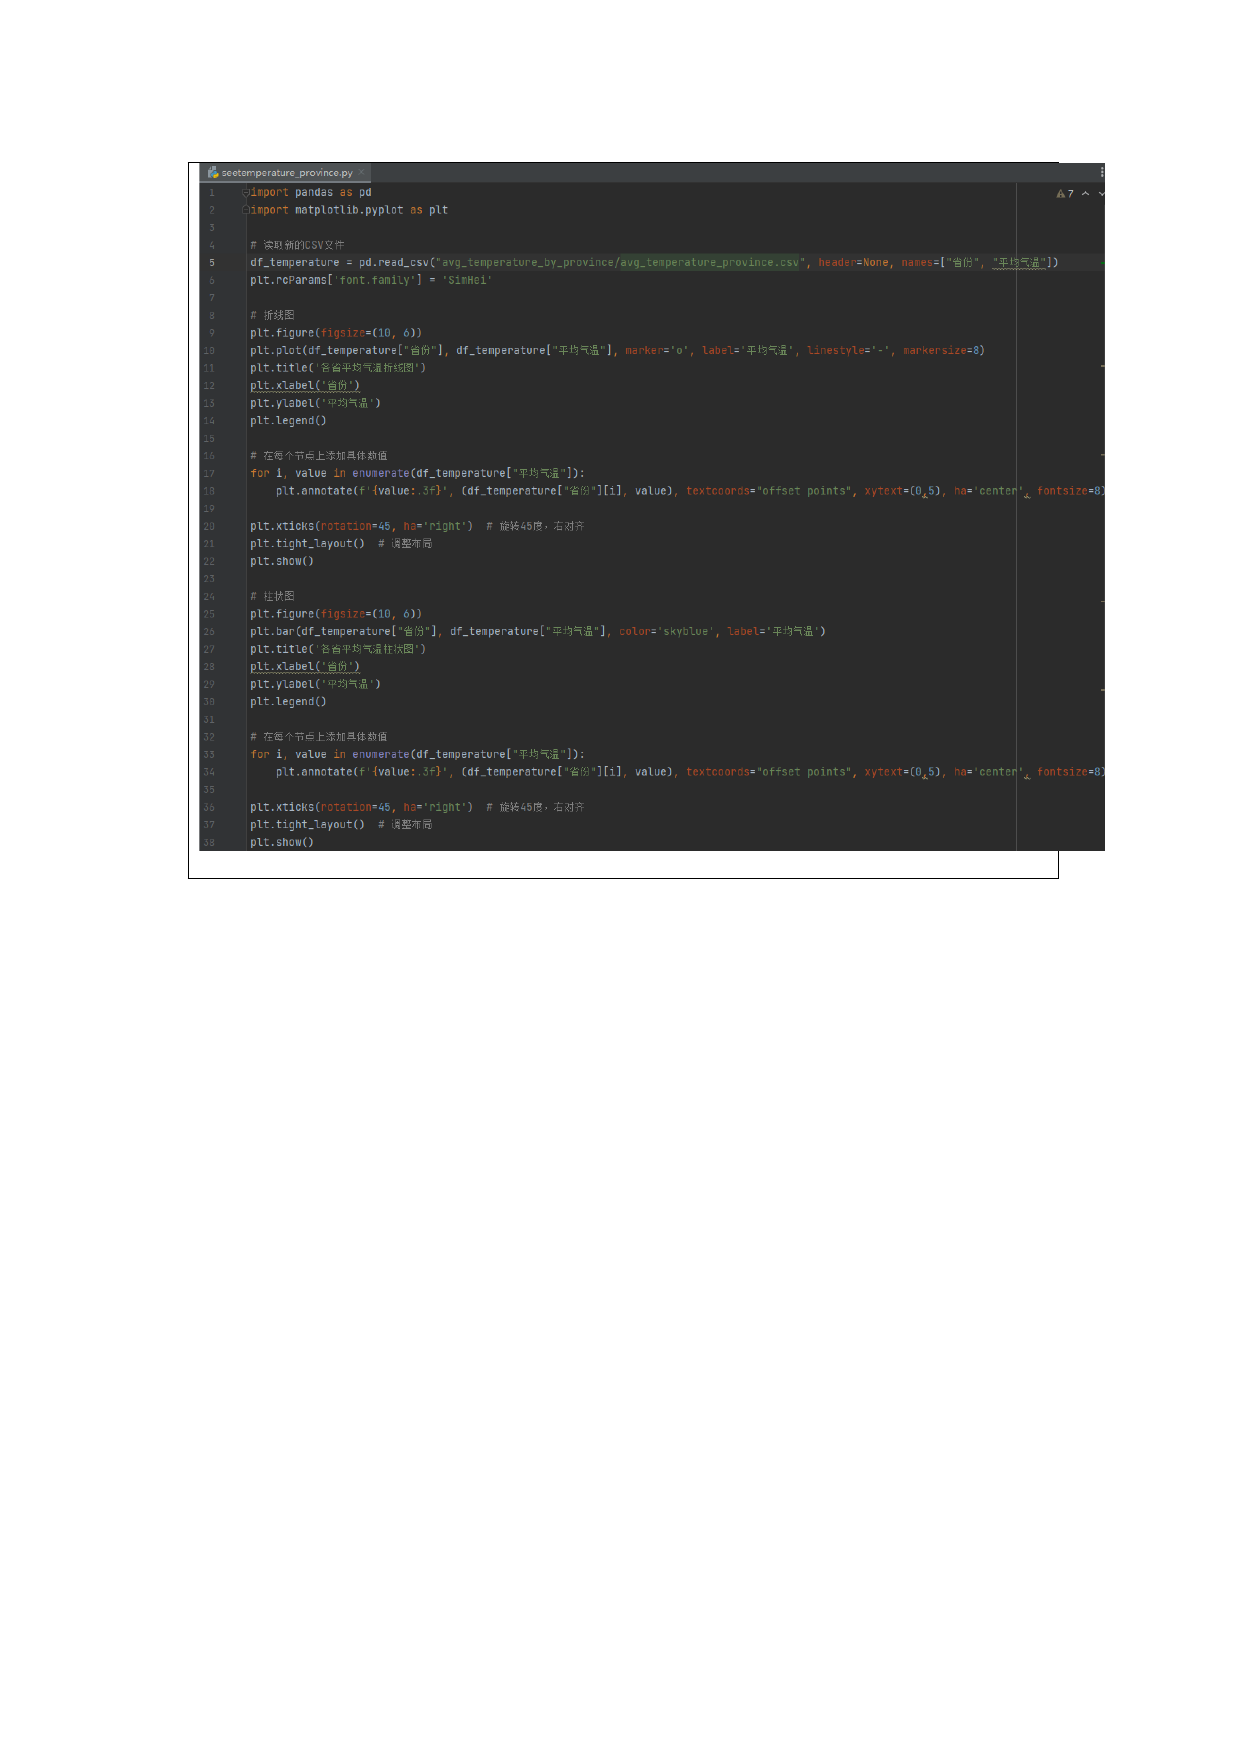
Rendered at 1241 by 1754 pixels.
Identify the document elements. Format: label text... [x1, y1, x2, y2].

picture [199, 163, 1105, 851]
table_cell 二、内容与步骤（过程及数据记录）： 1、天气数据爬取 （1）本次数据从中央气象台（http://www.nmc.cn）爬取；包含了34个省份，2442个城市，58368条数据。数据时间为2024/1/11 18:00:00到2024/1/12 20:00:00。 若部分数据缺失将用9999来代替。 （2）数据爬取 打开网站www.nmc.cn，打开省份和城市的气象详情界面。 查看网页源码，可以查看到各地天气的网址。 通过F12打开控制台，选中NetWork，选择Fetch/XHR，点击ASX?_=1705076734569，点击Preview，即可查看到json数据包对应的地址。 通过观察可以发现，json包含的字段为code、province、city、url，在这个链接中，可以得到山西省所有的城市的名字、所属省份、城市编号、已经天气页面对应的网页地址。 获取各城市最近24小时整点天气数据的步骤如下： 首先，通过访问URL http://www.nmc.cn/f/rest/province 获取省份数据。 根据省份数据中的三位编码（例如，山西省编码为“ASX”），构建新的URL http://www.nmc.cn/f/rest/province/+省份三位编码，以获取特定省份的城市数据。 从城市数据中获取各城市的编号（例如，太原市编号为“53772”）。 利用城市编号构建新的URL http://www.nmc.cn/f/rest/passed/+城市编号，以获取某个城市最近24小时整点天气数据。 爬取省份数据 爬取市数据 爬取天气数据 2、数据清洗 将数据爬取的json经过处理存放到csv数据库文件中，为了方便操作，在weather.csv文件中加入了两个字段为province和city。 3、Spark数据分析 本次实验分析了下列数据 (1)过去降雨量: SparkSession 创建: 通过 SparkSession.builder.master("local"). appName("passed_rain_analyse").getOrCreate() 创建了一个 Spark 会话，指定了本地运行和应用程序名称。 读取CSV文件： 使用 spark.read.csv 读取了指定文件的 CSV 数据，并且指定了文件头。 数据处理： 选择了包含 'province'、'city_name'、'rain1h' 列的 DataFrame，并将 'rain1h' 列的数据类型转换为 DecimalType(scale=1)。然后使用 filter 筛选了雨量小于 1000 的数据。 分组和排序： 对处理后的数据进行了分组，按 'province' 和 'city_name' 进行分组，使用 sum 算子求和 'rain1h' 列，最后按照 'rain24h' 列进行降序排序。 缓存和保存结果： 使用 cache 缓存了处理后的数据，并将结果写入了本地的 CSV 文件。 (2)过去温度 SparkSession 创建： 创建了一个 Spark 会话，指定本地运行和应用程序名称为 "passed_temperature_analyse"。 读取CSV文件： 使用 spark.read.csv 读取了指定文件的 CSV 数据，文件头已经被指定为 header=True。 选择需要的列： 从原始数据中选择了 'province'、'city_name'、'temperature'、以及通过 date_format 和 hour 函数生成的 'date' 和 'hour' 列。温度数据被转换为 DecimalType(scale=1) 类型。 过滤保留指定小时的数据： 通过 df_temperature.filter 筛选保留了指定小时（2, 8, 12, 19）的温度数据。 温度统计分析： 对保留的数据进行了分组，按 'province'、'city_name' 和 'date' 进行分组，并使用 avg 计算每组的平均温度。然后通过 filter 确保每组的温度数据都包括指定的四个小时。最后使用 sort 对平均温度进行升序排序。 缓存DataFrame： 使用 df_avg_temperature.cache() 缓存了处理后的数据。 将结果写入CSV文件： 使用 df_avg_temperature.coalesce(1).write.csv 将结果写入本地的 CSV 文件。 返回前10行结果： 通过 df_avg_temperature.limit(10).collect() 返回前10行的结果。 (3)过去气压 SparkSession 创建： 创建了一个 Spark 会话，指定本地运行和应用程序名称为 "passed_pressure_analyse"。 读取CSV文件： 使用 spark.read.csv 读取了指定文件的 CSV 数据，文件头已经被指定为 header=True。 选择需要的列： 从原始数据中选择了 'province'、'city_name'、'pressure' 列，并将 'pressure' 列的数据类型转换为 double。同时，通过 date_format 和 hour 函数生成了 'date' 和 'hour' 列。 过滤气压大于1300的数据： 通过 df_pressure.filter 筛选了气压小于等于 1300 的数据。 过滤保留指定小时的数据： 通过 df_filtered_pressure.filter 筛选保留了指定小时（2, 8, 12, 19）的气压数据。 气压统计分析： 对保留的数据进行了分组，按 'province'、'city_name' 和 'date' 进行分组，并使用 avg 计算每组的平均气压。然后通过 filter 确保每组的气压数据都包括指定的四个小时。最后使用 sort 对平均气压进行升序排序。 缓存DataFrame： 使用 df_avg_pressure.cache() 缓存了处理后的数据。 将结果写入CSV文件： 使用 df_avg_pressure.coalesce(1).write.csv 将结果写入本地的 CSV 文件。 返回前10行结果： 通过 df_avg_pressure.limit(10).collect() 返回前10行的结果。 (4)过去湿度 创建 SparkSession： 使用 SparkSession.builder.master("local"). appName("passed_humidity_analyse").getOrCreate() 创建了一个 Spark 会话，指定了本地运行和应用程序名称。 读取CSV文件： 使用 spark.read.csv 读取了指定文件的 CSV 数据，文件头已经被指定为 header=True。 数据处理： 湿度列转换： 使用 df.withColumn 将 'humidity' 列的数据类型转换为 DecimalType(scale=1)。 日期格式修正： 使用 F.to_timestamp 修正 'time' 列的日期格式。 选择需要的列： 从原始数据中选择了 'province'、'city_name'、'humidity' 列，并生成 'date' 和 'hour' 列。 过滤数据： 筛选了湿度小于等于100且时间是指定小时的数据。 湿度统计分析： 分组： 对处理后的数据进行了按 'province'、'city_name' 和 'date' 分组。 聚合： 使用 F.avg 和 F.count 计算每组的平均湿度和湿度数据的数量。 过滤数据： 通过 filter 确保每组的湿度数据都包括指定的四个小时。 排序： 按照平均湿度降序排序。 缓存DataFrame： 使用 df_avg_humidity.cache() 缓存了处理后的数据。 将结果写入CSV文件： 使用 df_avg_humidity.coalesce(1).write.csv 将结果写入本地的 CSV 文件。 返回前10行结果： 通过 df_avg_humidity.limit(10).collect() 返回前10行的结果。 (5)最高降雨量的20个城市 创建 SparkSession： 使SparkSession.builder.master("local"). appName("rainfall_analysis").getOrCreate() 创建了一个 Spark 会话，指定了本地运行和应用程序名称。 读取CSV文件： 使用 spark.read.csv 读取了指定文件的 CSV 数据，文件头已经被指定为 header=True。 选择需要的列： 从原始数据中选择了 'province'、'city_name'、'rain1h' 列，并将 'rain1h' 列的数据类型转换为 double。同时，通过 date_format 和 hour 函数生成了 'date' 和 'hour' 列。 过滤数据： 筛选了过去24小时内的数据，且排除了降水量异常值（大于等于0且小于等于200）。 降水量统计分析： 对筛选后的数据按 'province' 和 'city_name' 进行分组，使用 avg 计算每组的平均降水量，并按照降序（或升序，取决于 is_highest 参数）排序，最后限制结果为前20座城市。 缓存DataFrame： 使用 df_avg_rainfall.cache() 缓存了处理后的数据。 将结果写入CSV文件： 使用 df_avg_rainfall.coalesce(1).write.csv 将结果写入本地的 CSV 文件。 返回结果： 通过 df_avg_rainfall.collect() 返回所有结果。 (6)最高温度的20个城市 创建 SparkSession： 使用 SparkSession.builder.master("local") .appName("temperature_analysis").getOrCreate() 创建了一个 Spark 会话，指定了本地运行和应用程序名称。 读取CSV文件： 使用 spark.read.csv 读取了指定文件的 CSV 数据，文件头已经被指定为 header=True。 选择需要的列： 从原始数据中选择了 'province'、'city_name'、'temperature' 列，并将 'temperature' 列的数据类型转换为 double。同时，通过 date_format 和 hour 函数生成了 'date' 和 'hour' 列。 过滤数据： 筛选了过去24小时内的数据，且排除了气温异常值（大于等于-50且小于等于50）。 气温统计分析： 对筛选后的数据按 'province' 和 'city_name' 进行分组，使用 avg 计算每组的平均气温，并按照降序（或升序，取决于 is_highest 参数）排序，最后限制结果为前20座城市。 缓存DataFrame： 使用 df_avg_temperature.cache() 缓存了处理后的数据。 将结果写入CSV文件：使用 df_avg_temperature.coalesce(1).write.csv 将结果写入本地的 CSV 文件。 返回结果： 通过 df_avg_temperature.collect() 返回所有结果。 (7)各省平均降雨量 创建 SparkSession： 使用 SparkSession.builder.master("local") .appName("avg_rainfall_analysis").getOrCreate() 创建了一个 Spark 会话，指定了本地运行和应用程序名称。 读取CSV文件： 使用 spark.read.csv 读取了指定文件的 CSV 数据，文件头已经被指定为 header=True。 选择需要的列： 从原始数据中选择了 'province' 和 'rain1h' 列，并将 'rain1h' 列的数据类型转换为 double。 过滤数据： 筛选了降雨量大于等于0且小于等于200的数据，排除了异常值。 平均降雨量统计分析： 对筛选后的数据按 'province' 进行分组，使用 avg 计算每个省份的平均降雨量，并按照降序排序。 缓存DataFrame： 使用 df_avg_rainfall.cache() 缓存了处理后的数据。 将结果写入CSV文件： 使用 df_avg_rainfall.coalesce(1).write.csv 将结果写入本地的 CSV 文件。 打印结果： 使用 df_avg_rainfall.show(truncate=False) 打印了统计结果。 返回结果： 通过 df_avg_rainfall.collect() 返回所有结果。 (7)各省平均温度 创建 SparkSession： 使用 SparkSession.builder.master("local") .appName("avg_temperature_analysis").getOrCreate() 创建了一个 Spark 会话，指定了本地运行和应用程序名称。 读取CSV文件： 使用 spark.read.csv 读取了指定文件的 CSV 数据，文件头已经被指定为 header=True。 选择需要的列： 从原始数据中选择了 'province' 和 'temperature' 列，并将 'temperature' 列的数据类型转换为 double。 过滤数据： 筛选了气温大于等于-50且小于等于50的数据，排除了异常值。 平均气温统计分析： 对筛选后的数据按 'province' 进行分组，使用 avg 计算每个省份的平均气温，并按照降序排序。 缓存DataFrame： 使用 df_avg_temperature.cache() 缓存了处理后的数据。 将结果写入CSV文件： 使用 df_avg_temperature.coalesce(1).write.csv 将结果写入本地的 CSV 文件。 打印结果： 使用 df_avg_temperature.show(truncate=False) 打印了统计结果。 返回结果： 通过 df_avg_temperature.collect() 返回所有结果。 4、可视化展示 本实验采用python的matplotlib和pandas库，对最高降雨量的20个城市、最高温度的20个城市、各省平均降雨量、各省平均温度进行可视化处理。 (1) 最高降雨量的20个城市 (2) 最高温度的20个城市 (3) 各省平均降雨量 (4) 各省平均温度 [189, 163, 1058, 878]
